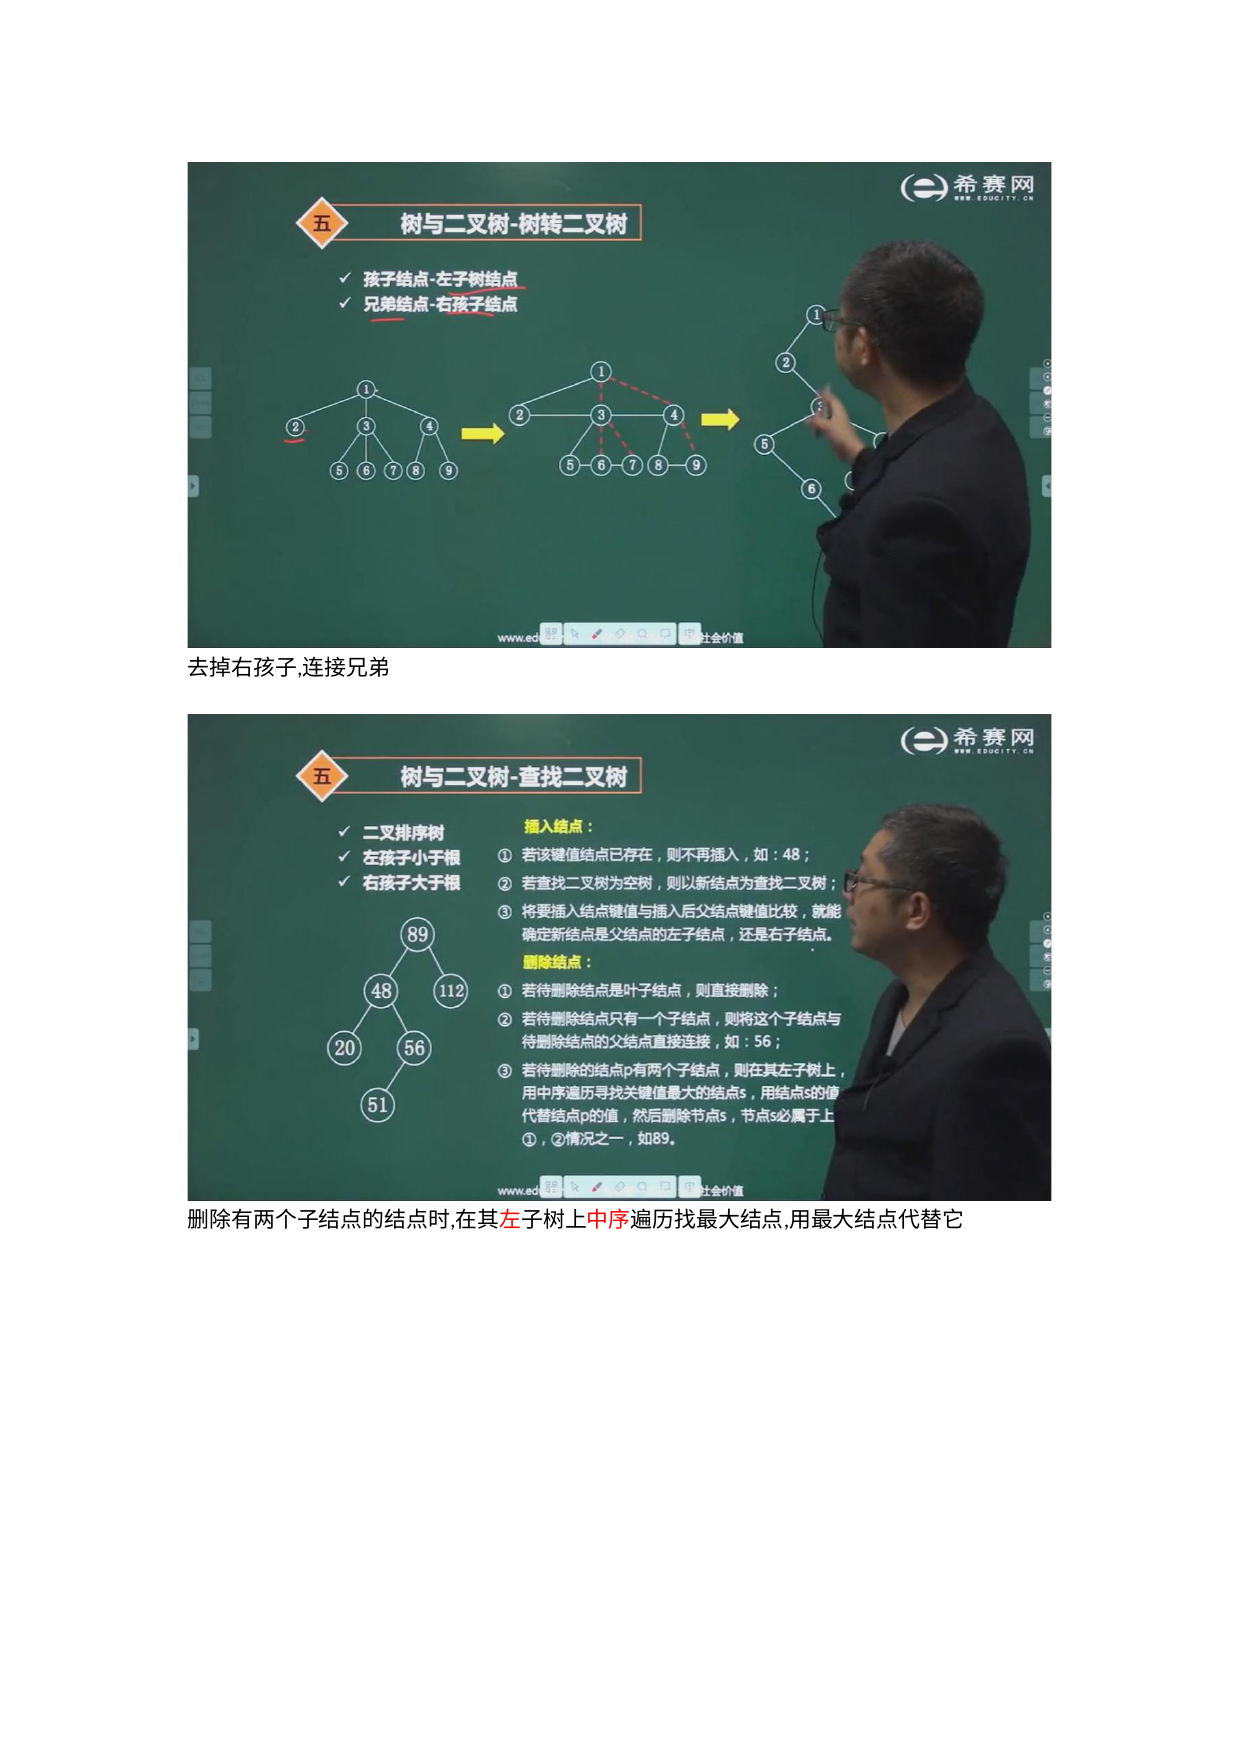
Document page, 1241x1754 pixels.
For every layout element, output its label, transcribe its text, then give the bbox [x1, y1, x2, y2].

picture [187, 714, 1052, 1201]
picture [187, 162, 1052, 648]
text 去掉右孩子,连接兄弟 [187, 649, 1053, 682]
text 删除有两个子结点的结点时,在其左子树上中序遍历找最大结点,用最大结点代替它 [187, 1202, 1053, 1234]
